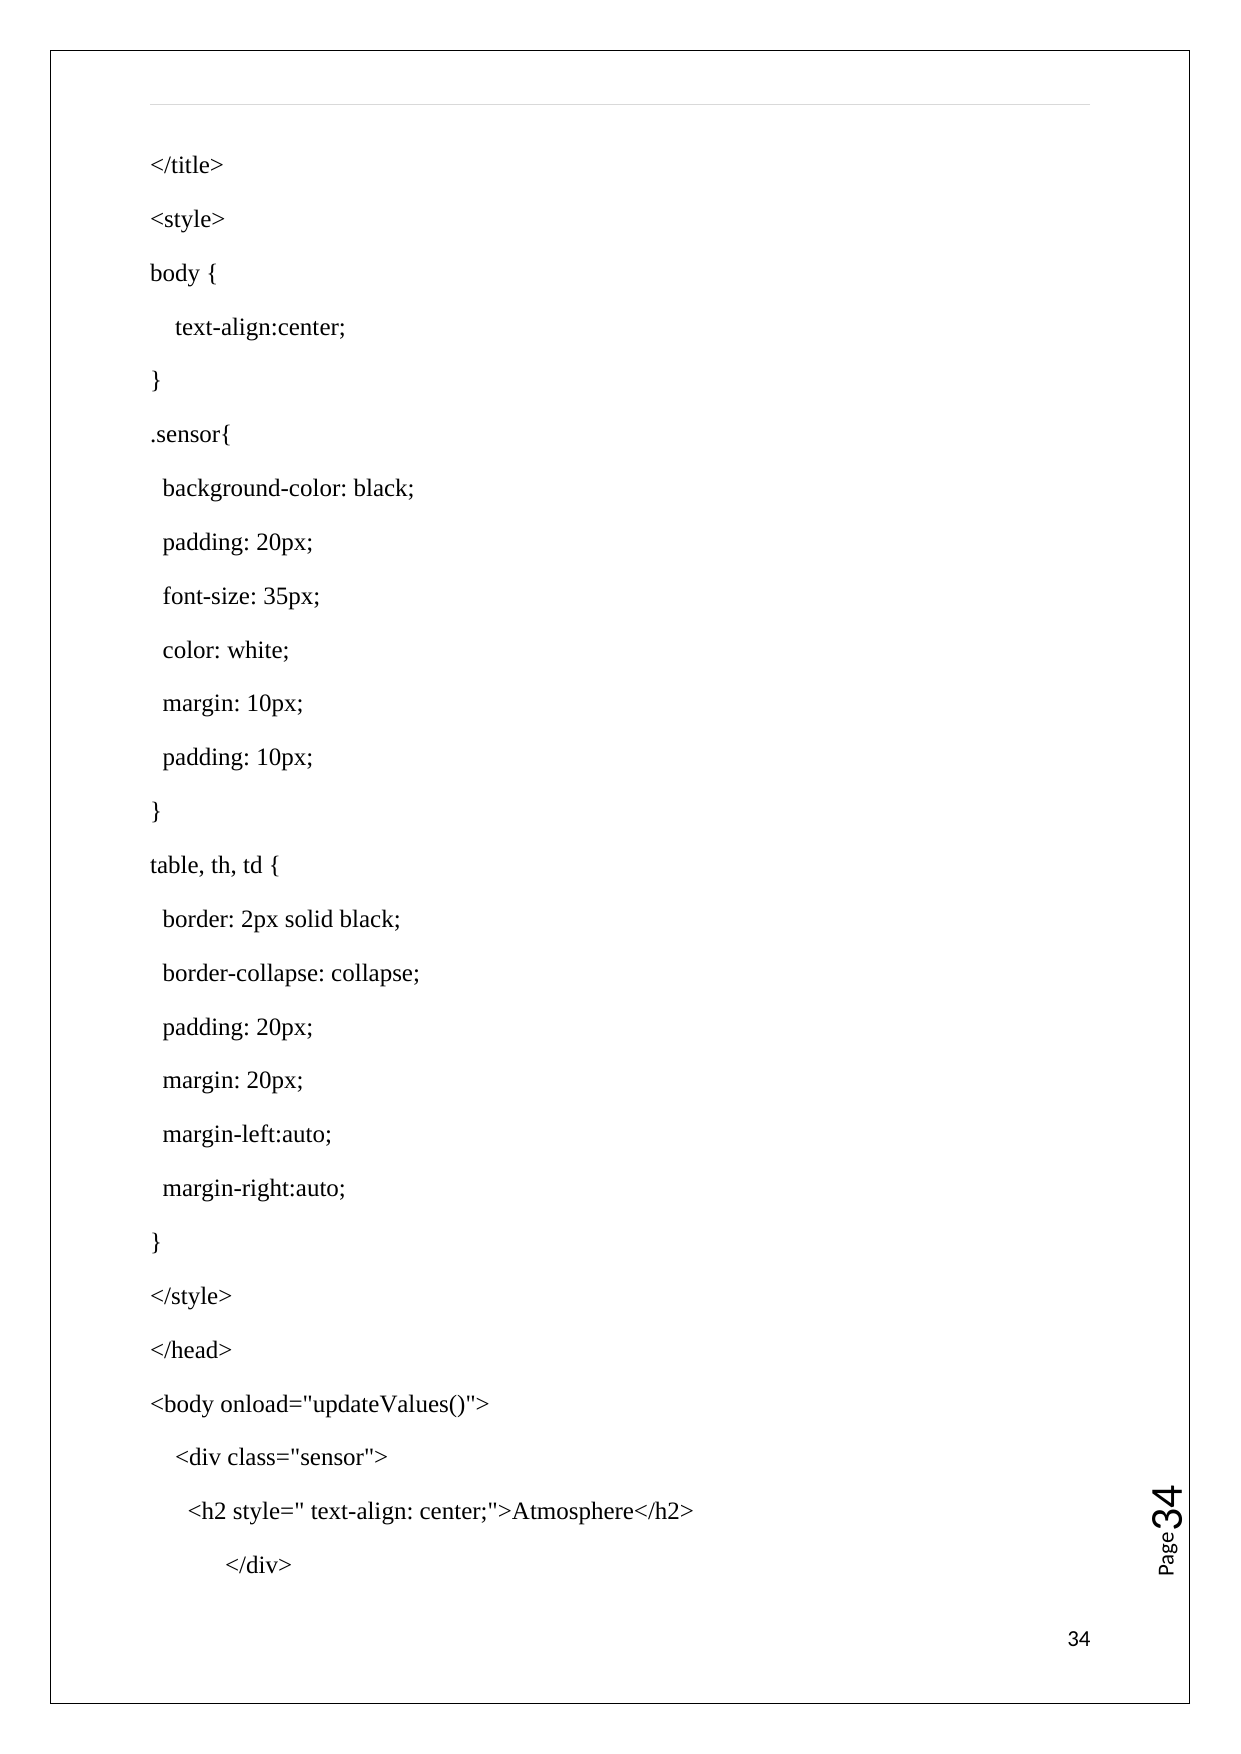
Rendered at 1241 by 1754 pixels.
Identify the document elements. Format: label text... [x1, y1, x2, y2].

text } [150, 796, 1090, 825]
text <div class="sensor"> [150, 1442, 1090, 1471]
text padding: 20px; [150, 1012, 1090, 1040]
text </style> [150, 1281, 1090, 1310]
text <h2 style=" text-align: center;">Atmosphere</h2> [150, 1496, 1090, 1525]
text body { [150, 258, 1090, 286]
text margin-left:auto; [150, 1119, 1090, 1148]
text background-color: black; [150, 473, 1090, 502]
text margin: 20px; [150, 1066, 1090, 1094]
text margin-right:auto; [150, 1173, 1090, 1202]
text margin: 10px; [150, 688, 1090, 717]
text </head> [150, 1335, 1090, 1363]
text text-align:center; [150, 312, 1090, 340]
text font-size: 35px; [150, 581, 1090, 609]
text border-collapse: collapse; [150, 958, 1090, 987]
text table, th, td { [150, 850, 1090, 879]
text <style> [150, 204, 1090, 233]
text } [150, 1227, 1090, 1256]
text padding: 10px; [150, 742, 1090, 771]
text </title> [150, 150, 1090, 179]
text .sensor{ [150, 419, 1090, 448]
text color: white; [150, 635, 1090, 663]
text } [150, 365, 1090, 394]
text padding: 20px; [150, 527, 1090, 556]
text </div> [150, 1550, 1090, 1579]
text border: 2px solid black; [150, 904, 1090, 933]
text <body onload="updateValues()"> [150, 1389, 1090, 1417]
